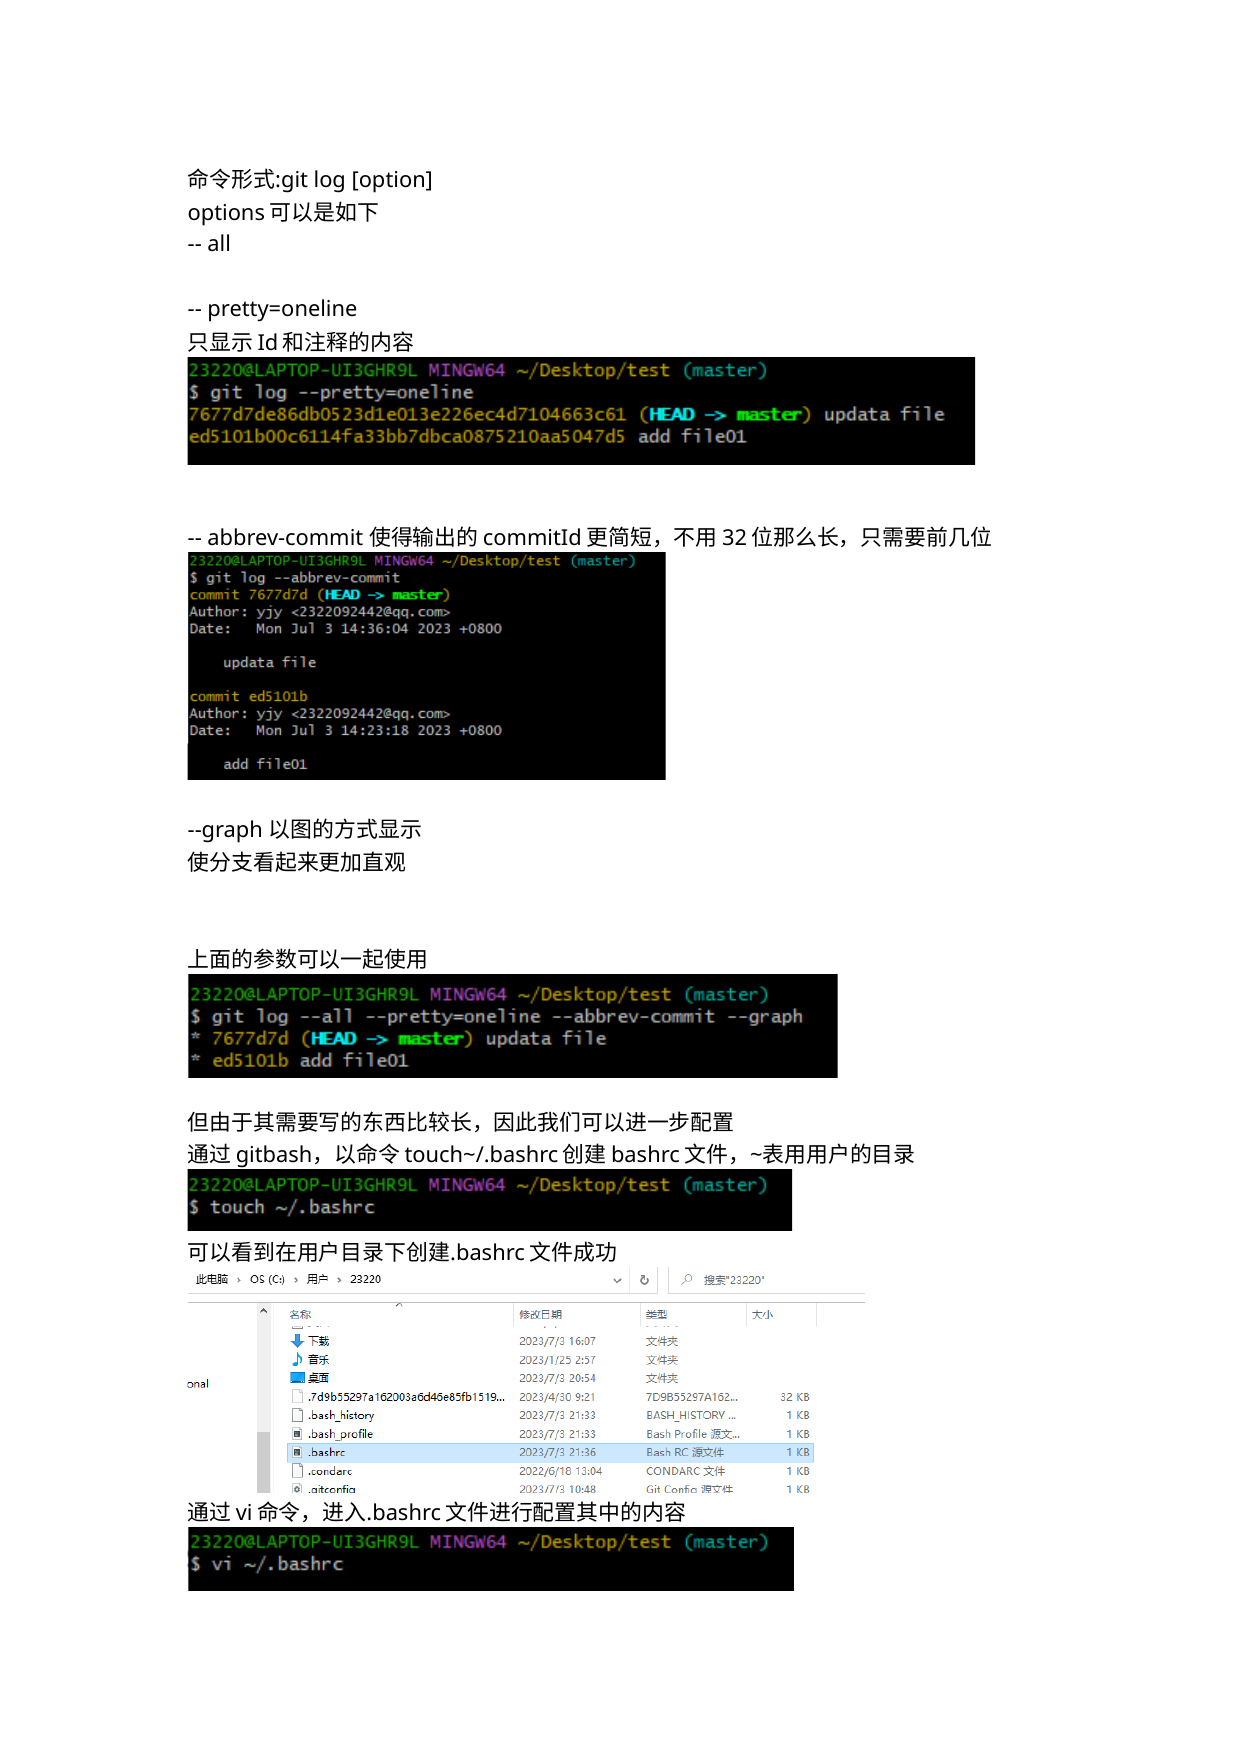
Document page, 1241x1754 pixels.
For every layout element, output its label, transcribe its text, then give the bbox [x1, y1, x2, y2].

list 通过vi命令，进入.bashrc文件进行配置其中的内容 [187, 1494, 1053, 1527]
list -- all [187, 227, 1053, 259]
list 上面的参数可以一起使用 [187, 942, 1053, 974]
picture [187, 1527, 794, 1591]
list 只显示Id和注释的内容 [187, 324, 1053, 357]
list 命令形式:git log [option] [187, 162, 1053, 194]
list 但由于其需要写的东西比较长，因此我们可以进一步配置 [187, 1104, 1053, 1137]
list 使分支看起来更加直观 [187, 844, 1053, 877]
picture [187, 552, 666, 780]
picture [187, 357, 976, 465]
list -- pretty=oneline [187, 292, 1053, 324]
list 可以看到在用户目录下创建.bashrc文件成功 [187, 1234, 1053, 1267]
picture [187, 974, 838, 1078]
list -- abbrev-commit 使得输出的commitId更简短，不用32位那么长，只需要前几位 [187, 519, 1053, 552]
picture [187, 1267, 865, 1493]
picture [187, 1169, 793, 1231]
list 通过gitbash，以命令touch~/.bashrc创建bashrc文件，~表用用户的目录 [187, 1137, 1053, 1169]
list --graph 以图的方式显示 [187, 812, 1053, 844]
list options可以是如下 [187, 194, 1053, 227]
